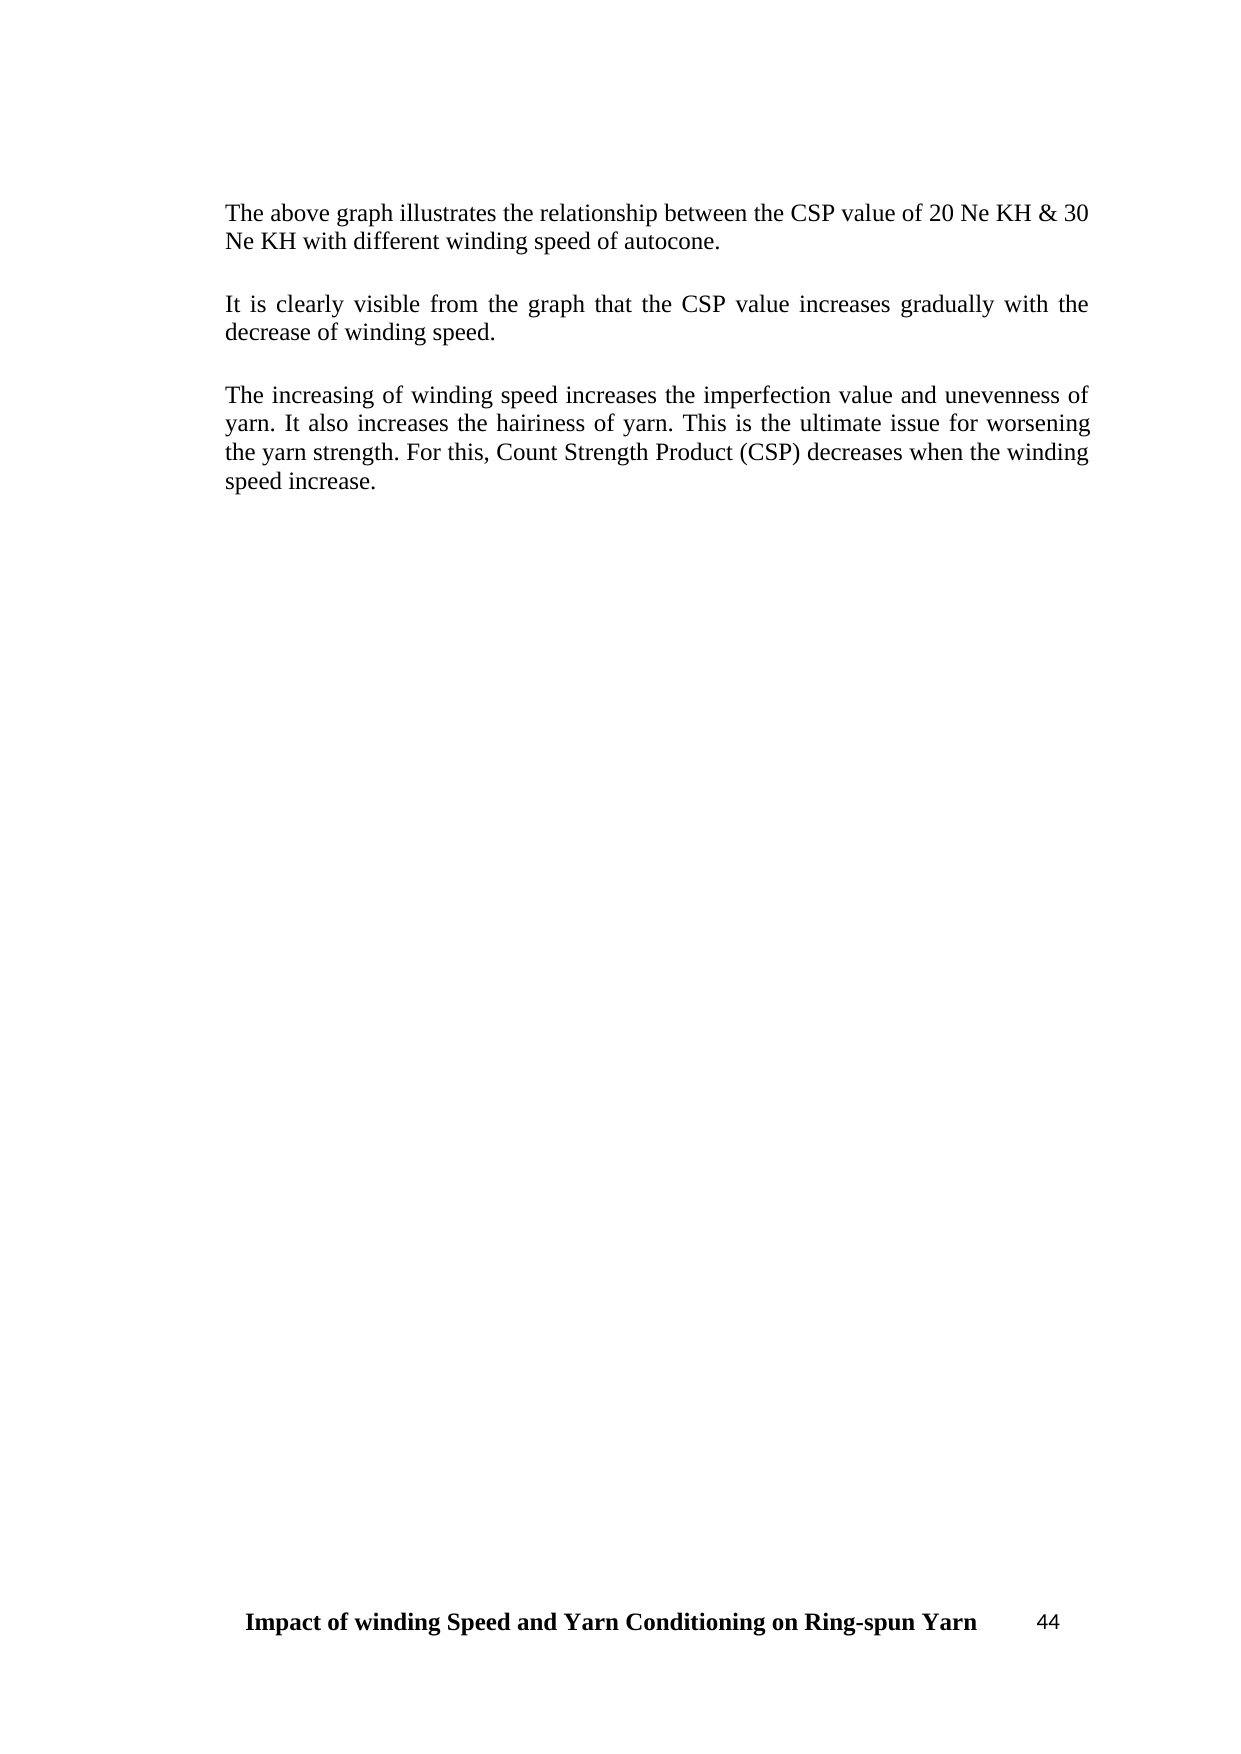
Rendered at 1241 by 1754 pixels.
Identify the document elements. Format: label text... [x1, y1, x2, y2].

text It is clearly visible from the graph that the CSP value increases gradually with the decrease of winding speed. [225, 289, 1090, 346]
text The increasing of winding speed increases the imperfection value and unevenness of yarn. It also increases the hairiness of yarn. This is the ultimate issue for worsening the yarn strength. For this, Count Strength Product (CSP) decreases when the winding speed increase. [225, 380, 1090, 495]
text The above graph illustrates the relationship between the CSP value of 20 Ne KH & 30 Ne KH with different winding speed of autocone. [225, 198, 1090, 255]
